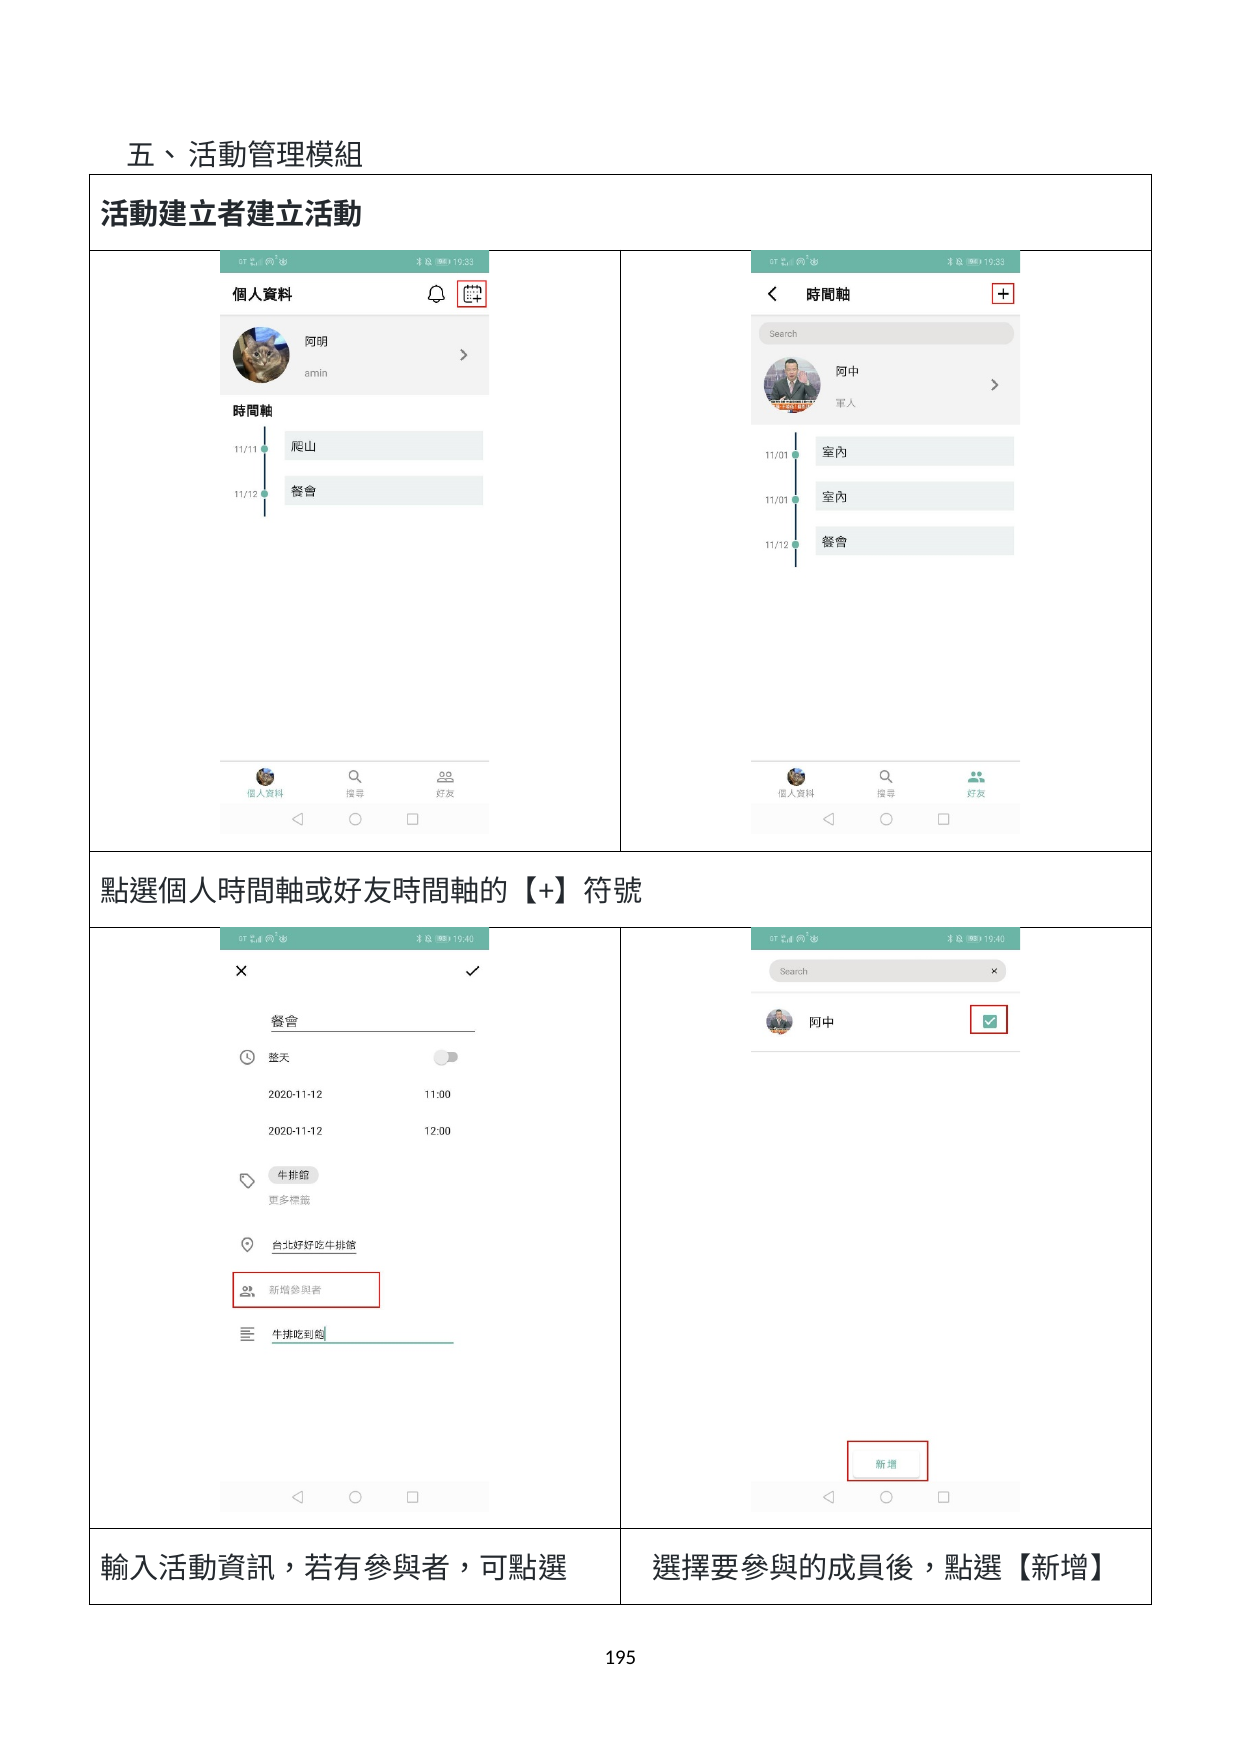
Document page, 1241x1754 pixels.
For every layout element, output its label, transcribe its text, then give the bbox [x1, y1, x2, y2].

picture [751, 927, 1021, 1512]
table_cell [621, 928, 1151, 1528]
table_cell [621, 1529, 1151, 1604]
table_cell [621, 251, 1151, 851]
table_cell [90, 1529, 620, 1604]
picture [751, 250, 1021, 834]
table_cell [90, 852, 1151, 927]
picture [220, 250, 490, 834]
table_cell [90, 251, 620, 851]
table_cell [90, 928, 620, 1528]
picture [220, 927, 490, 1512]
list 活動管理模組 [126, 131, 1152, 173]
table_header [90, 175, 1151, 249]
